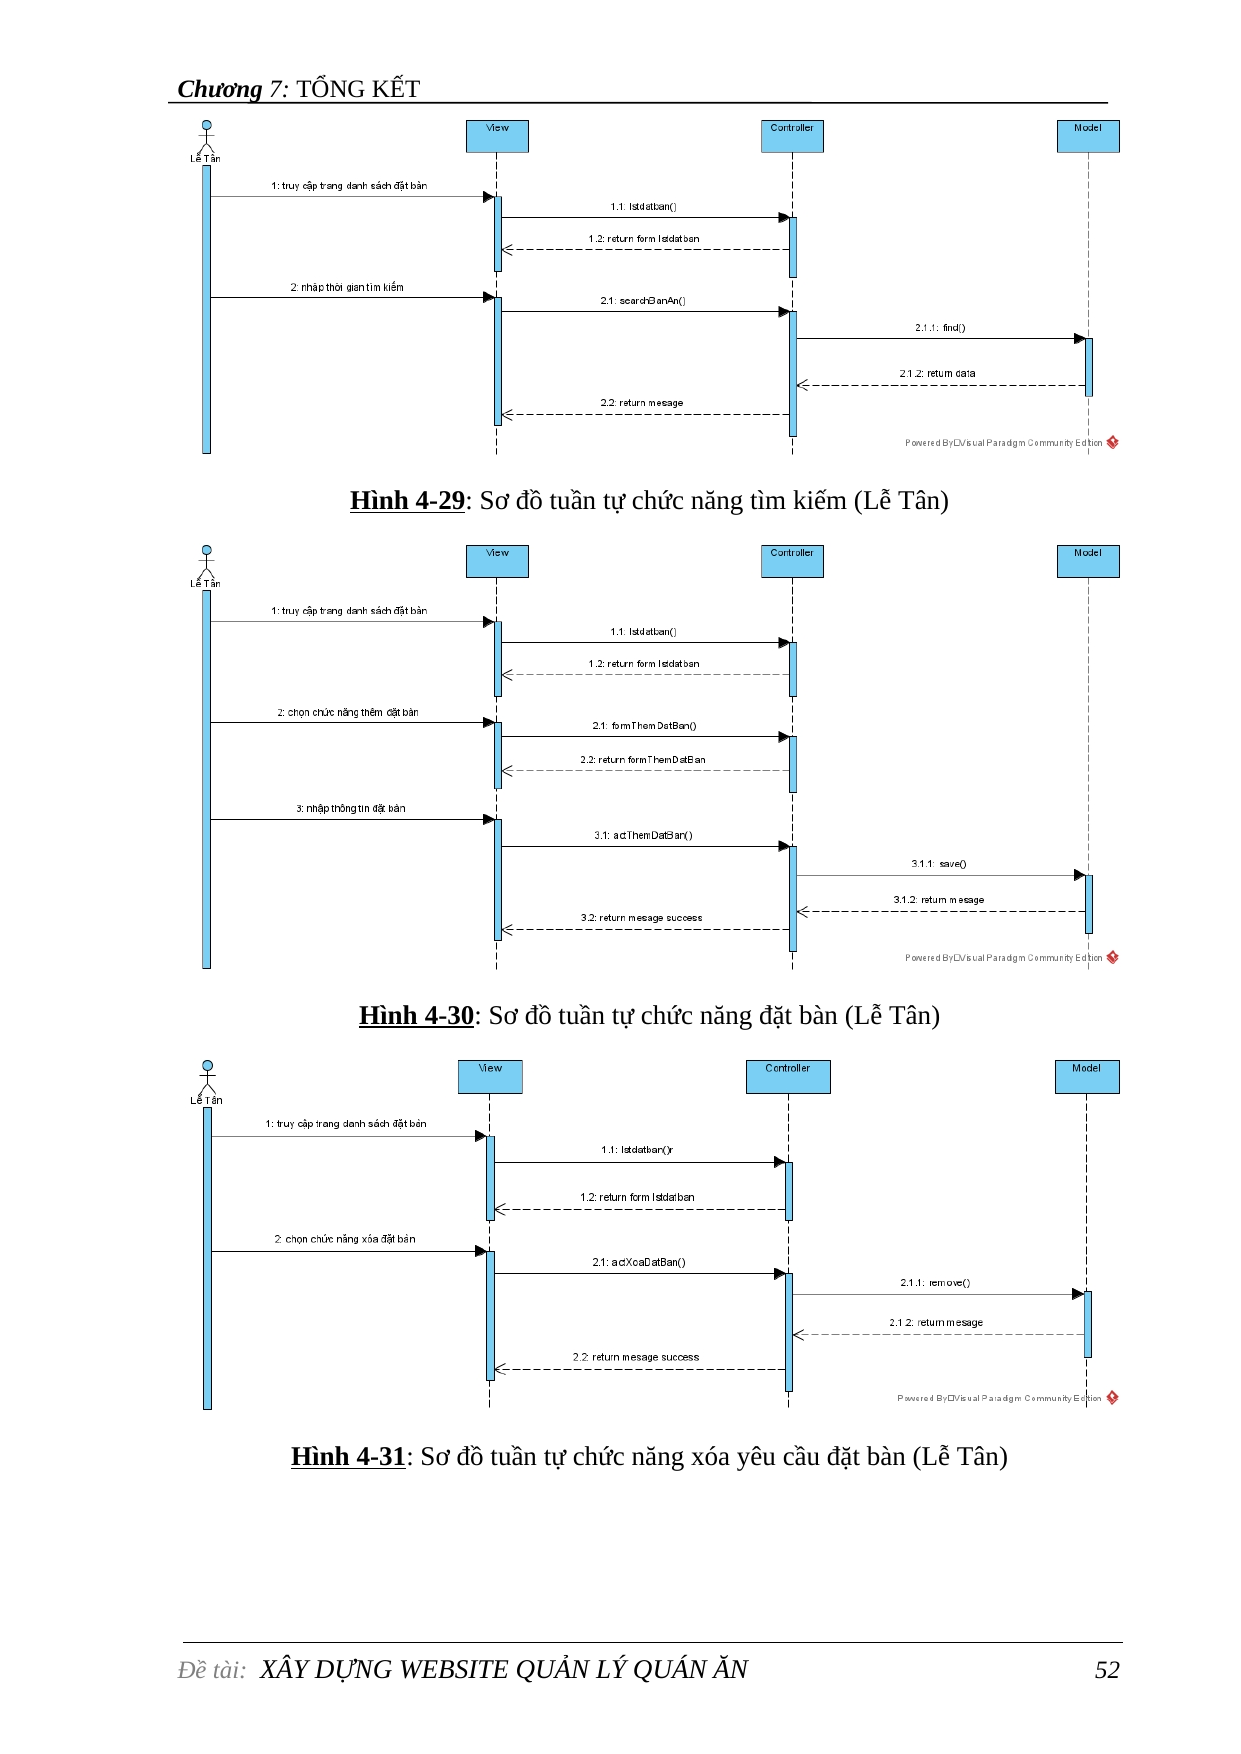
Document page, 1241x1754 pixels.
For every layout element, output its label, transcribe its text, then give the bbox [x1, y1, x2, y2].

picture [177, 543, 1123, 972]
picture [177, 1058, 1123, 1413]
picture [177, 118, 1123, 457]
